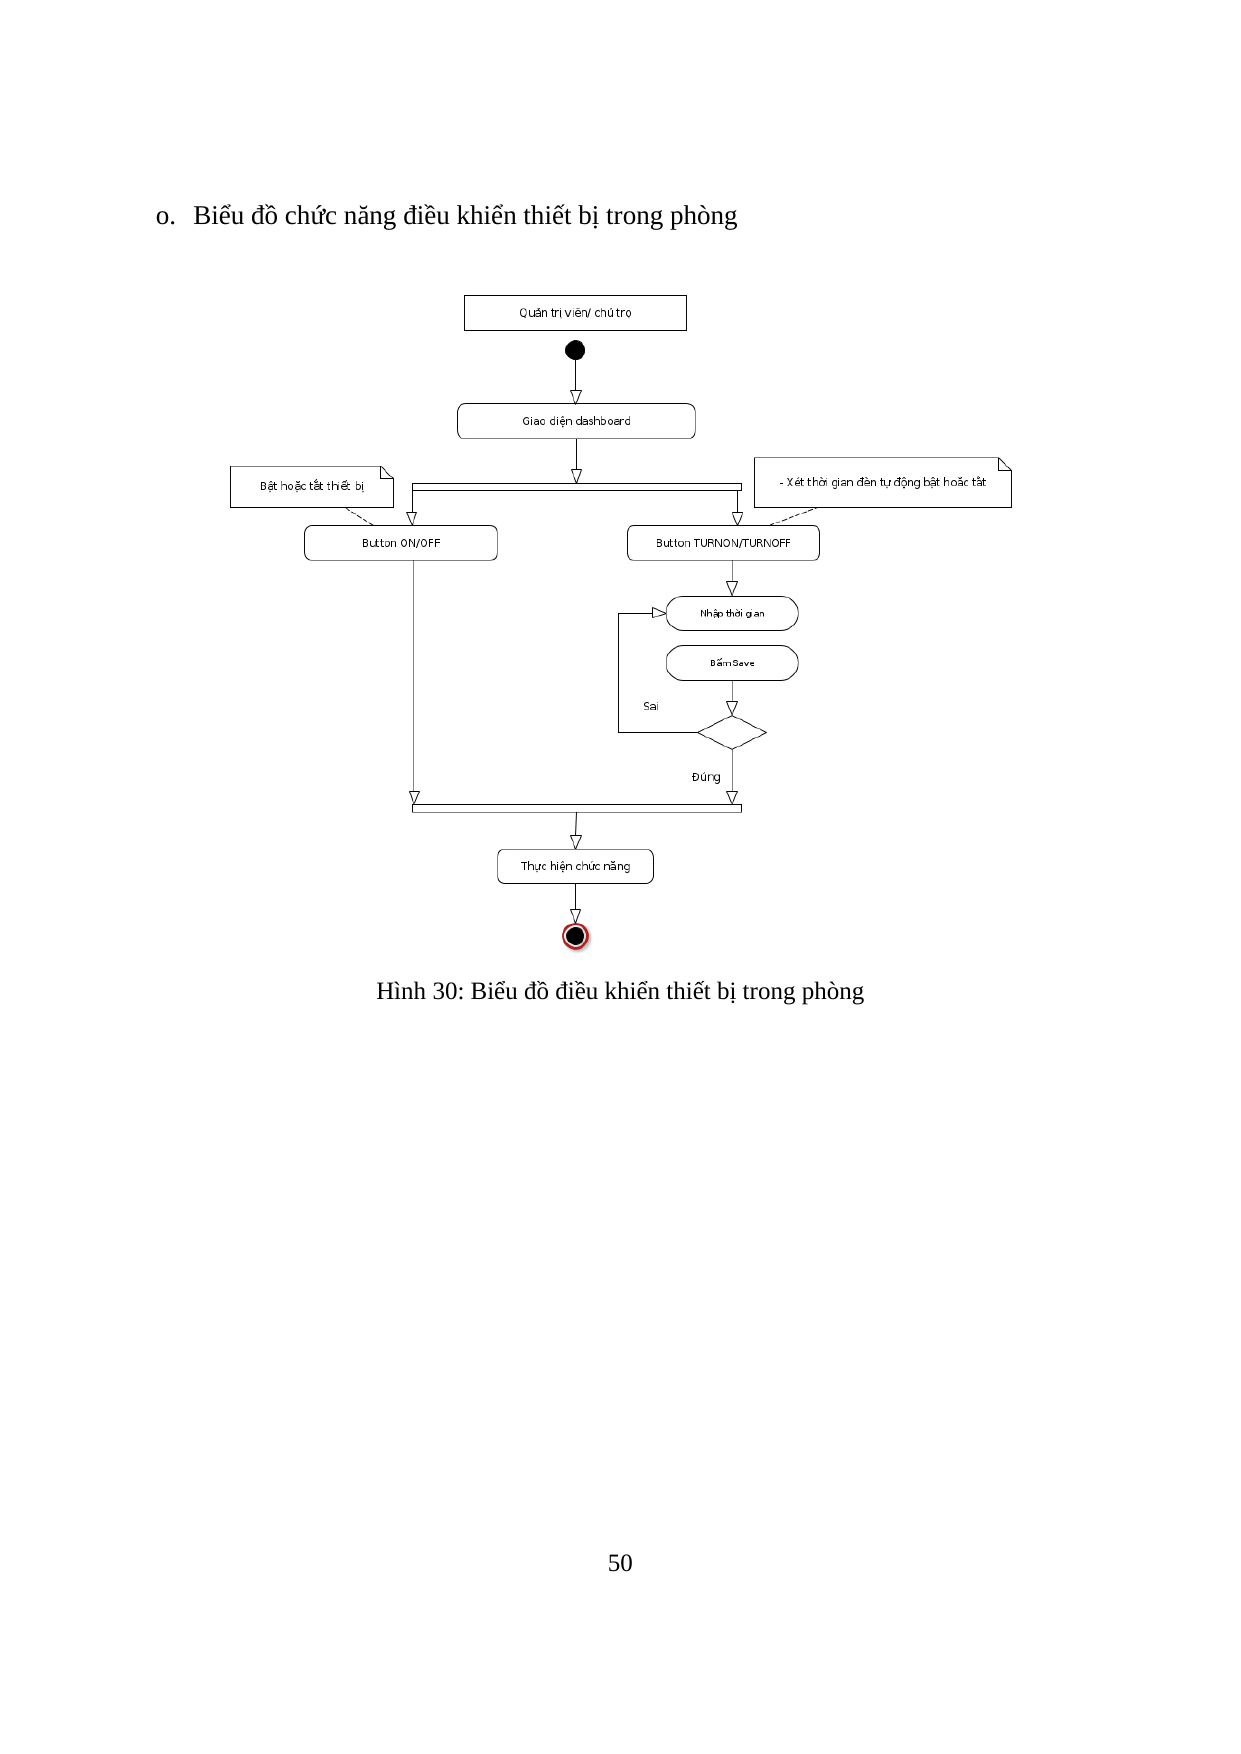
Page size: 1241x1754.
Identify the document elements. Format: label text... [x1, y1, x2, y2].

picture [216, 243, 1024, 971]
list o. Biểu đồ chức năng điều khiển thiết bị trong phòng [156, 199, 1122, 231]
